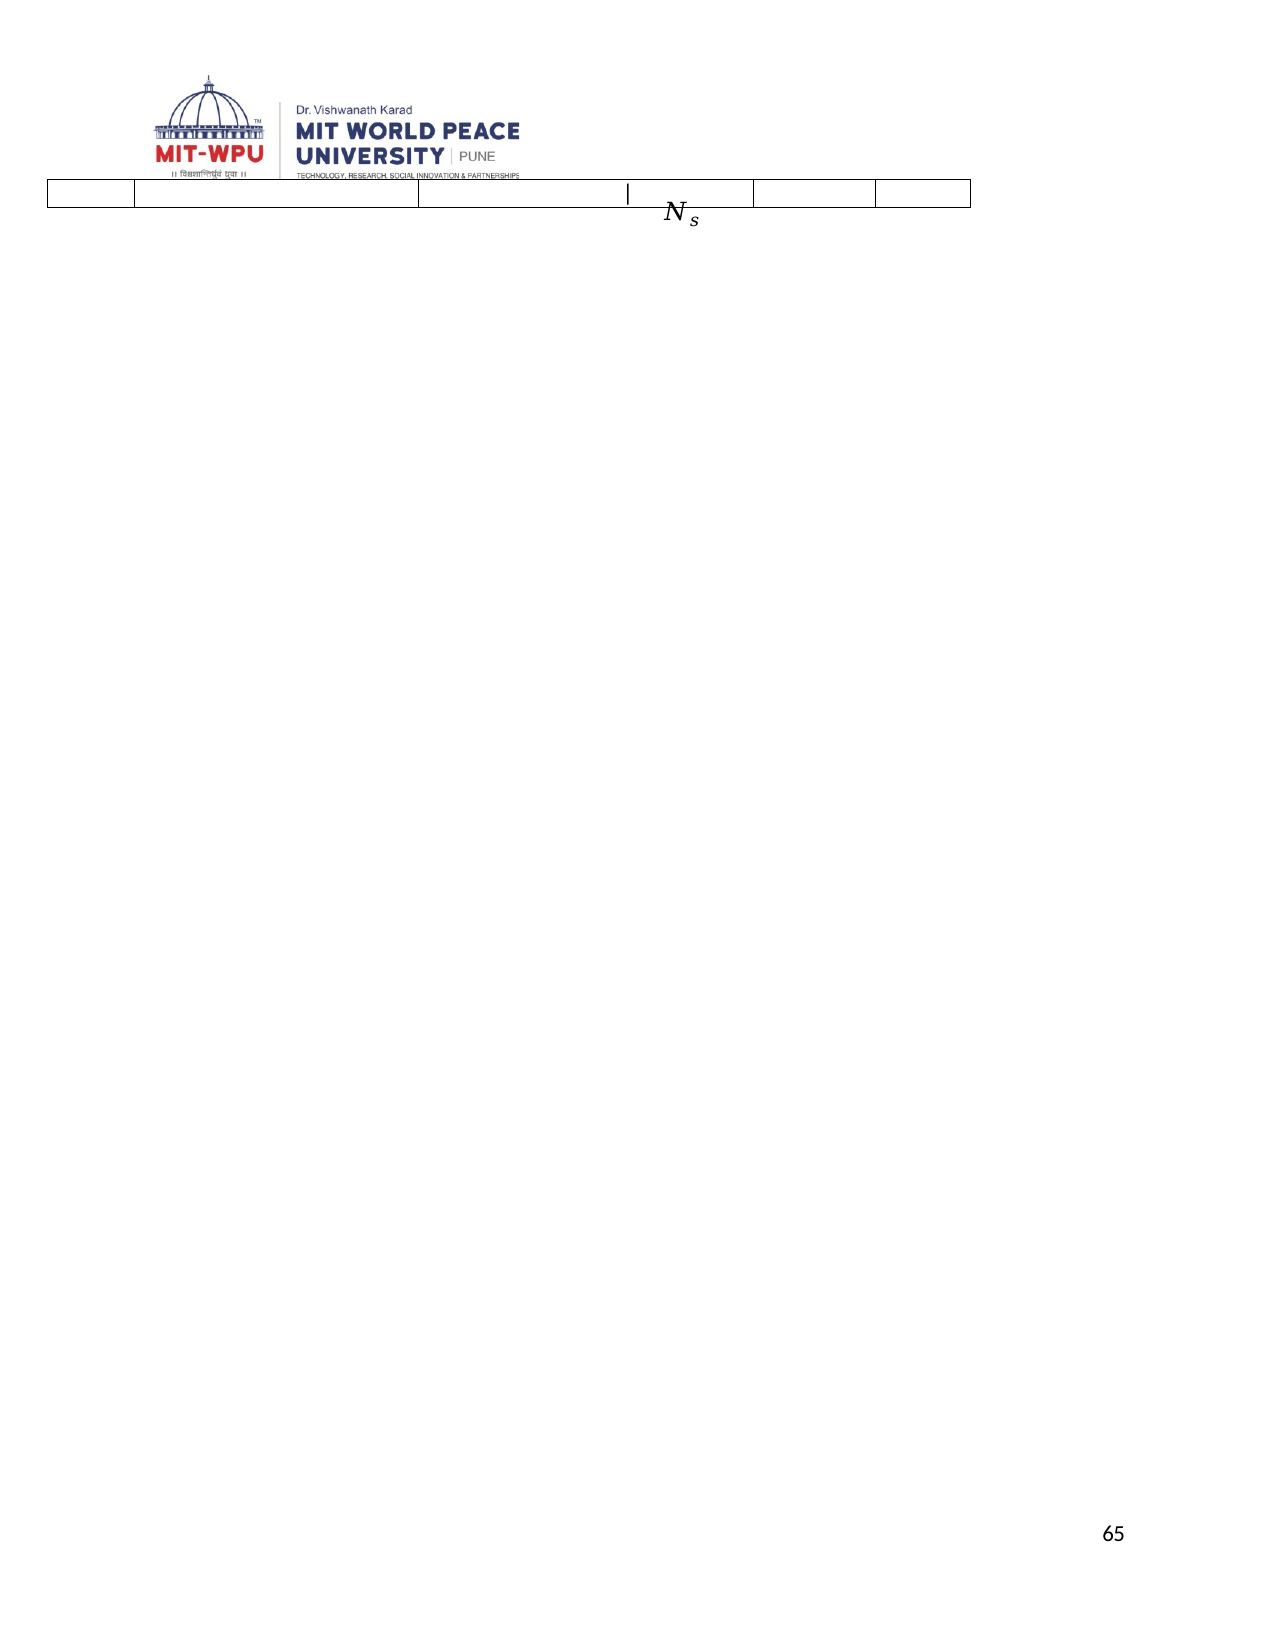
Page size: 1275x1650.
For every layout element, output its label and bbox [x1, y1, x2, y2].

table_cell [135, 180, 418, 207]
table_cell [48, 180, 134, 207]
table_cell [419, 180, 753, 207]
picture [153, 75, 520, 179]
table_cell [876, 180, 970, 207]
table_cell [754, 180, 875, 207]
